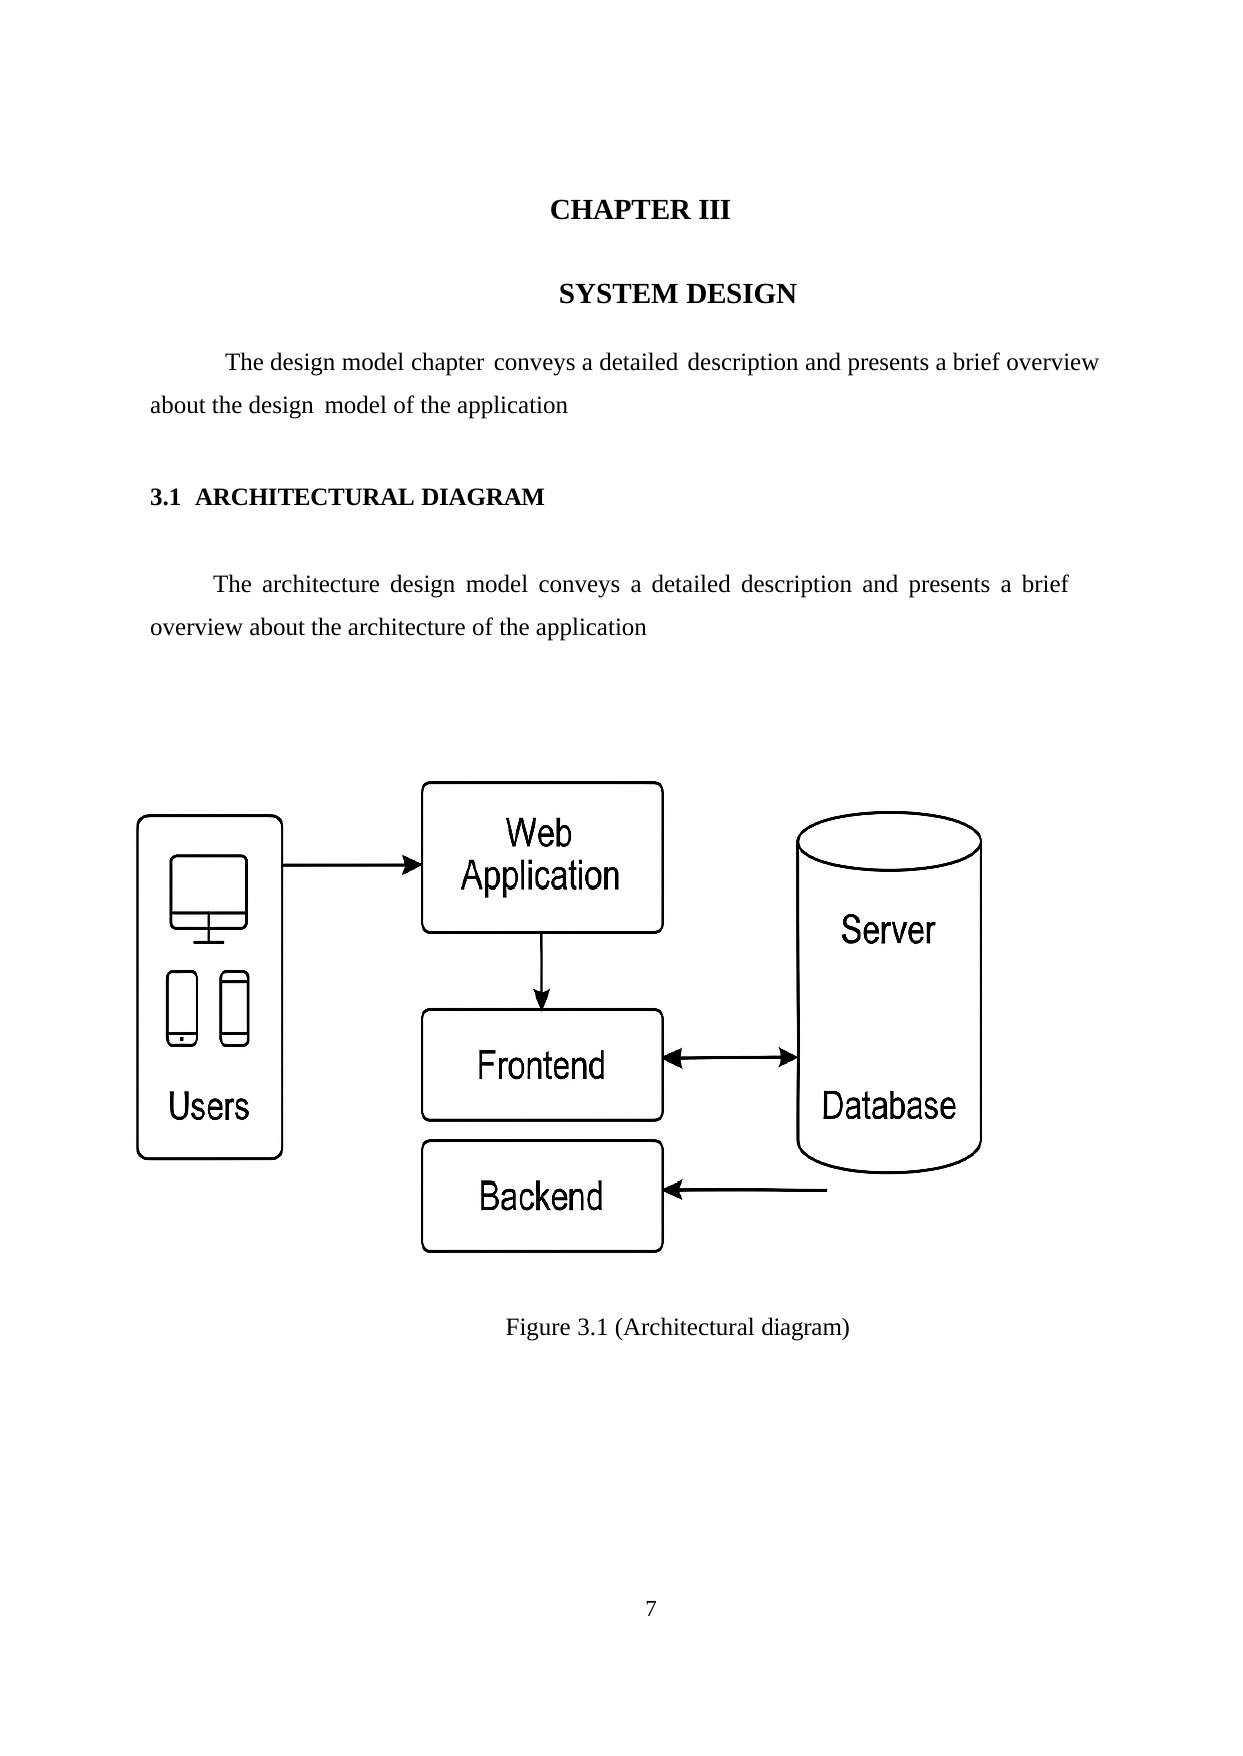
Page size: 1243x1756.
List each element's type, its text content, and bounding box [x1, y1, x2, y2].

text The architecture design model conveys a detailed description and presents a brief overview about the architecture of the application [150, 569, 1129, 641]
list ARCHITECTURAL DIAGRAM [150, 482, 1228, 511]
picture [110, 692, 1000, 1281]
text CHAPTER III [111, 192, 1170, 226]
text SYSTEM DESIGN [186, 276, 1169, 310]
text The design model chapter conveys a detailed description and presents a brief overview about the design model of the application [150, 347, 1129, 419]
text Figure 3.1 (Architectural diagram) [186, 1312, 1169, 1341]
